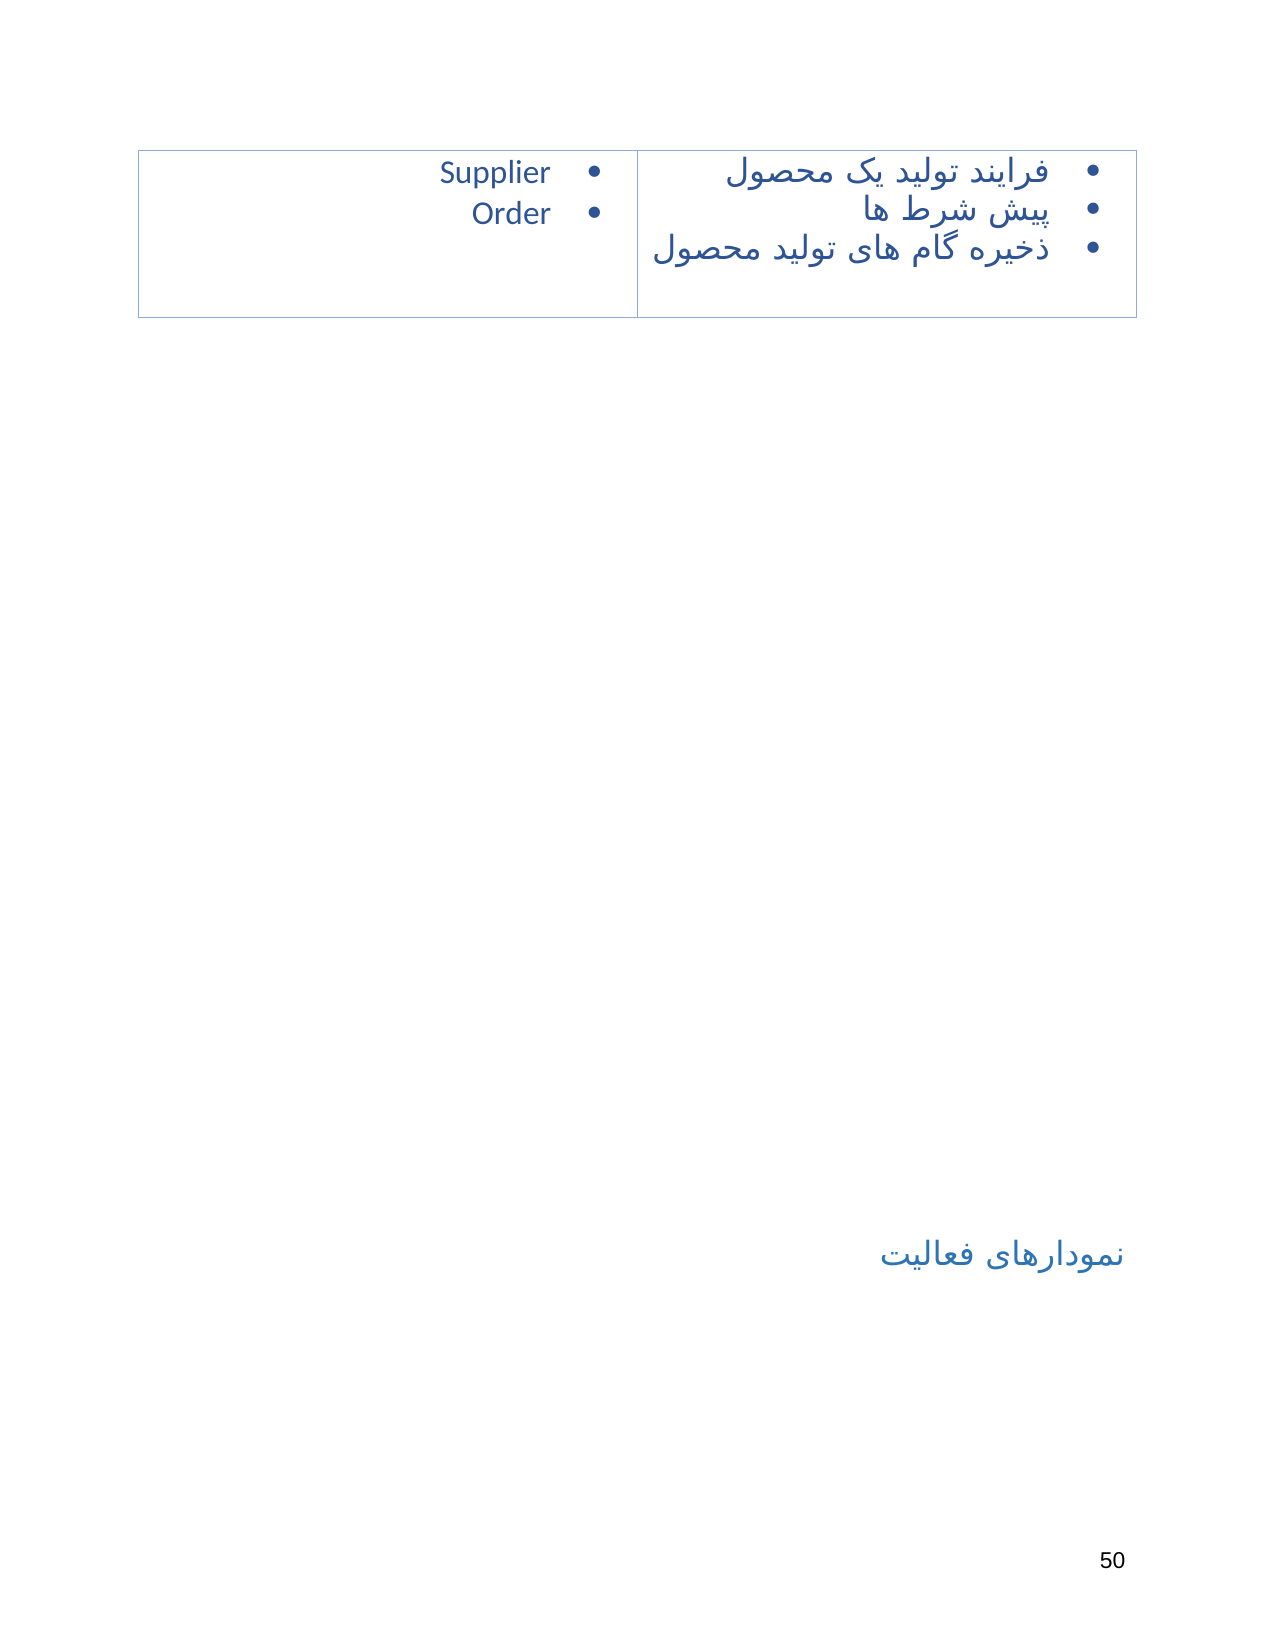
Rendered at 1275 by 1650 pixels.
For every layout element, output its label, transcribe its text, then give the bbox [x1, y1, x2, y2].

table_cell Supplier Order [139, 151, 637, 317]
subtitle نمودارهای فعالیت [150, 1234, 1125, 1273]
table_cell فرایند تولید یک محصول پیش شرط ها ذخیره گام های تولید محصول [638, 151, 1136, 317]
